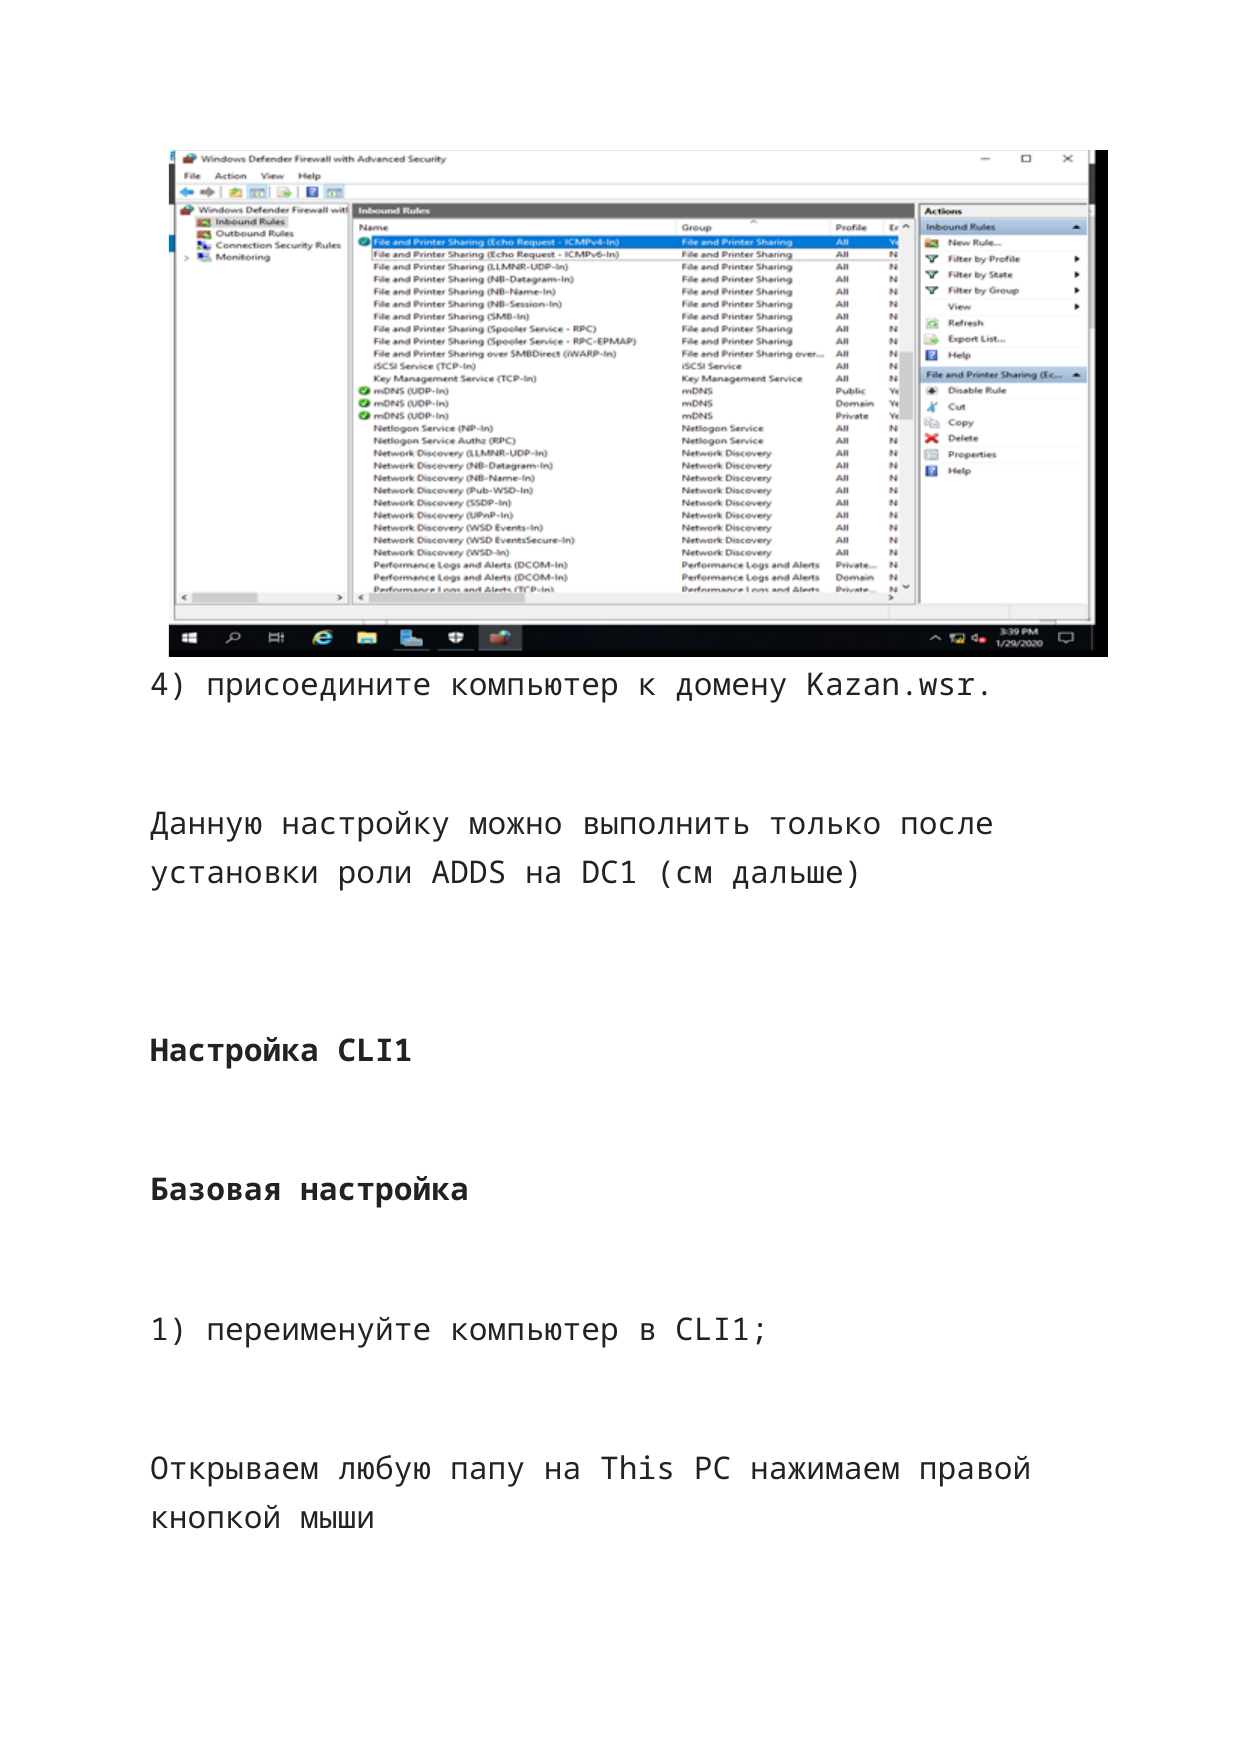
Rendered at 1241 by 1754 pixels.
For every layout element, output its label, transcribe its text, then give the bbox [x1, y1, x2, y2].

text 1) переименуйте компьютер в CLI1; [150, 1307, 1090, 1349]
text Открываем любую папу на This PC нажимаем правой кнопкой мыши [150, 1446, 1090, 1538]
text Базовая настройка [150, 1167, 1090, 1210]
text Настройка CLI1 [150, 1028, 1090, 1071]
text 4) присоедините компьютер к домену Kazan.wsr. [150, 662, 1090, 704]
text Данную настройку можно выполнить только после установки роли ADDS на DC1 (см дальше) [150, 801, 1090, 932]
